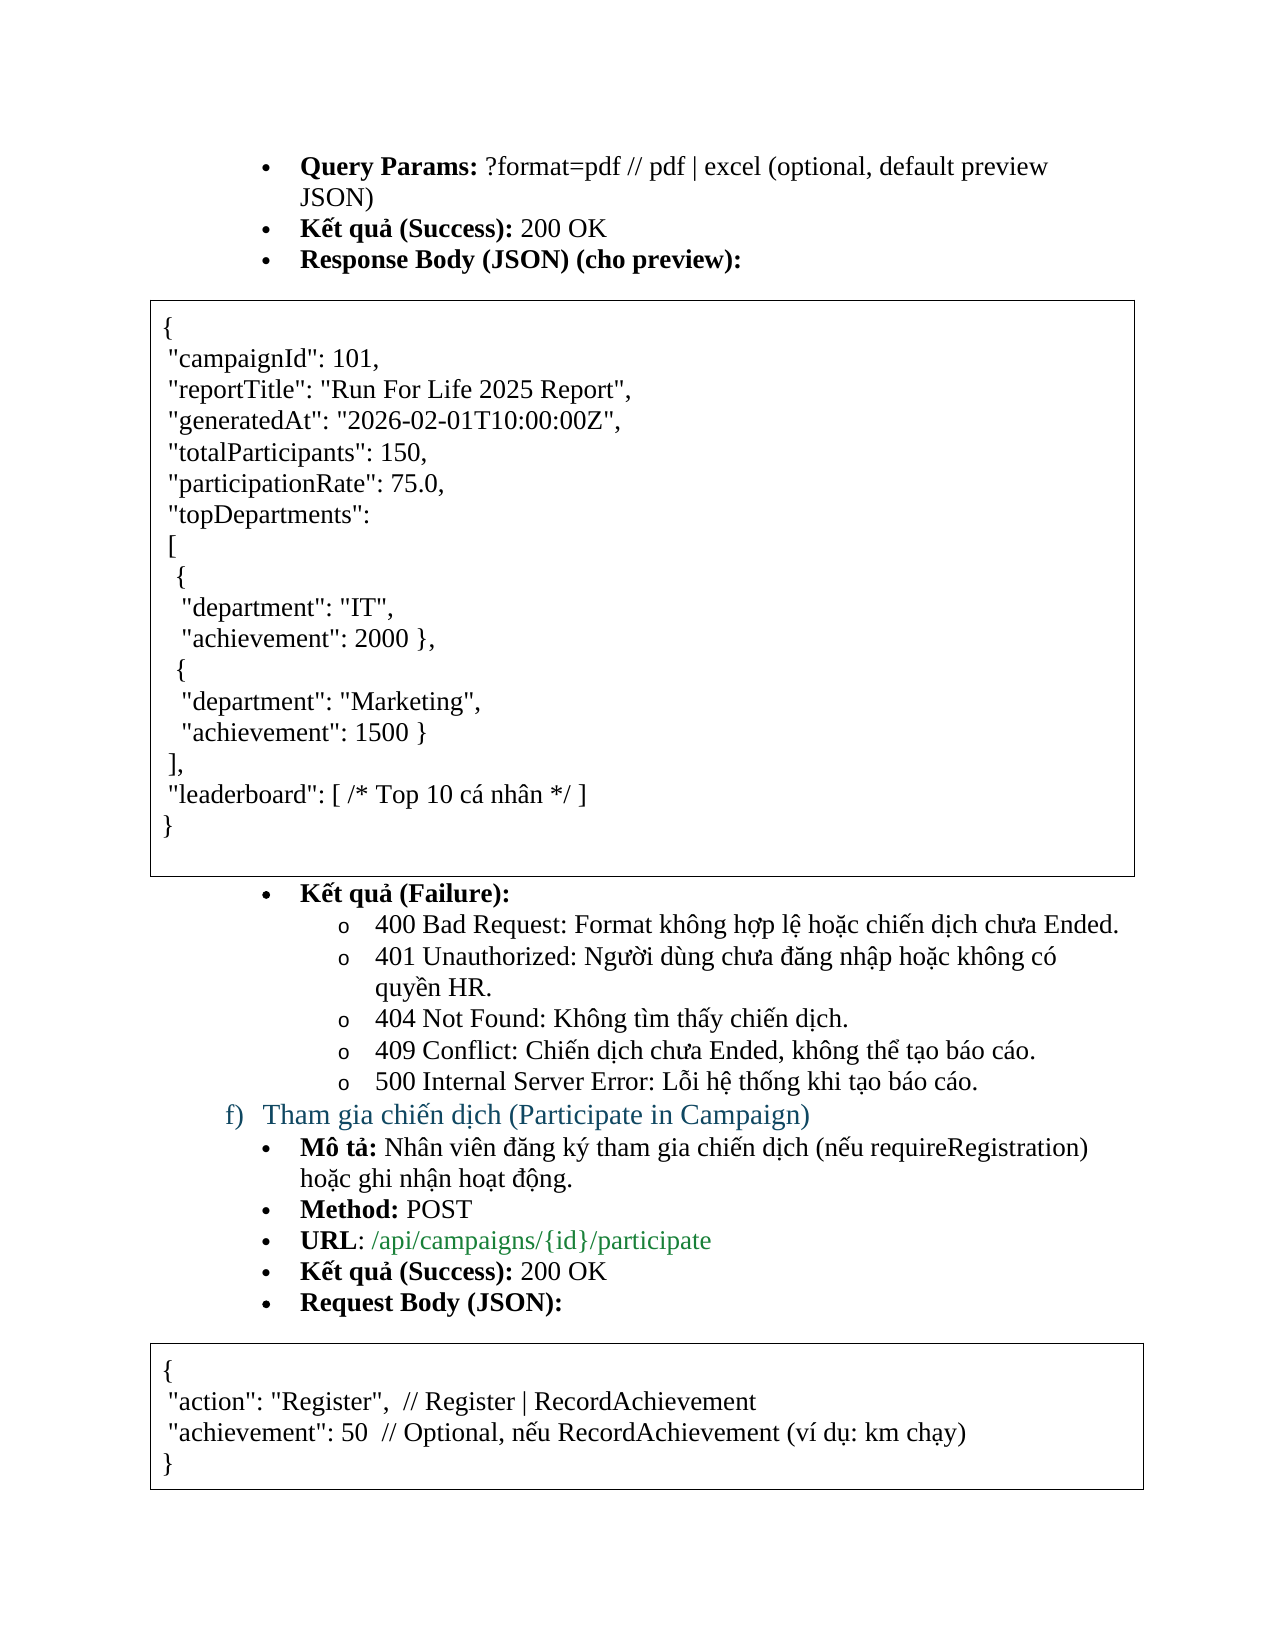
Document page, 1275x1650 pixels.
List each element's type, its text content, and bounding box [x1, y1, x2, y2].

subtitle Tham gia chiến dịch (Participate in Campaign) [225, 1097, 1125, 1131]
list Kết quả (Failure): [262, 877, 1125, 908]
table_header { "action": "Register", // Register | RecordAchievement "achievement": 50 // Optional, nếu RecordAchievement (ví dụ: km chạy) } [151, 1344, 1143, 1489]
list 401 Unauthorized: Người dùng chưa đăng nhập hoặc không có quyền HR. [337, 940, 1125, 1002]
list 400 Bad Request: Format không hợp lệ hoặc chiến dịch chưa Ended. [337, 908, 1125, 940]
list Request Body (JSON): [262, 1286, 1125, 1317]
table_header { "campaignId": 101, "reportTitle": "Run For Life 2025 Report", "generatedAt": "2026-02-01T10:00:00Z", "totalParticipants": 150, "participationRate": 75.0, "topDepartments": [ { "department": "IT", "achievement": 2000 }, { "department": "Marketing", "achievement": 1500 } ], "leaderboard": [ /* Top 10 cá nhân */ ] } [151, 301, 1134, 876]
list Kết quả (Success): 200 OK [262, 212, 1125, 243]
list Method: POST [262, 1193, 1125, 1224]
list 404 Not Found: Không tìm thấy chiến dịch. [337, 1002, 1125, 1034]
list Query Params: ?format=pdf // pdf | excel (optional, default preview JSON) [262, 150, 1125, 212]
list Response Body (JSON) (cho preview): [262, 243, 1125, 274]
list 409 Conflict: Chiến dịch chưa Ended, không thể tạo báo cáo. [337, 1034, 1125, 1066]
list Kết quả (Success): 200 OK [262, 1255, 1125, 1286]
list Mô tả: Nhân viên đăng ký tham gia chiến dịch (nếu requireRegistration) hoặc ghi nhận hoạt động. [262, 1131, 1125, 1193]
list URL: /api/campaigns/{id}/participate [262, 1224, 1125, 1255]
list 500 Internal Server Error: Lỗi hệ thống khi tạo báo cáo. [337, 1066, 1125, 1097]
